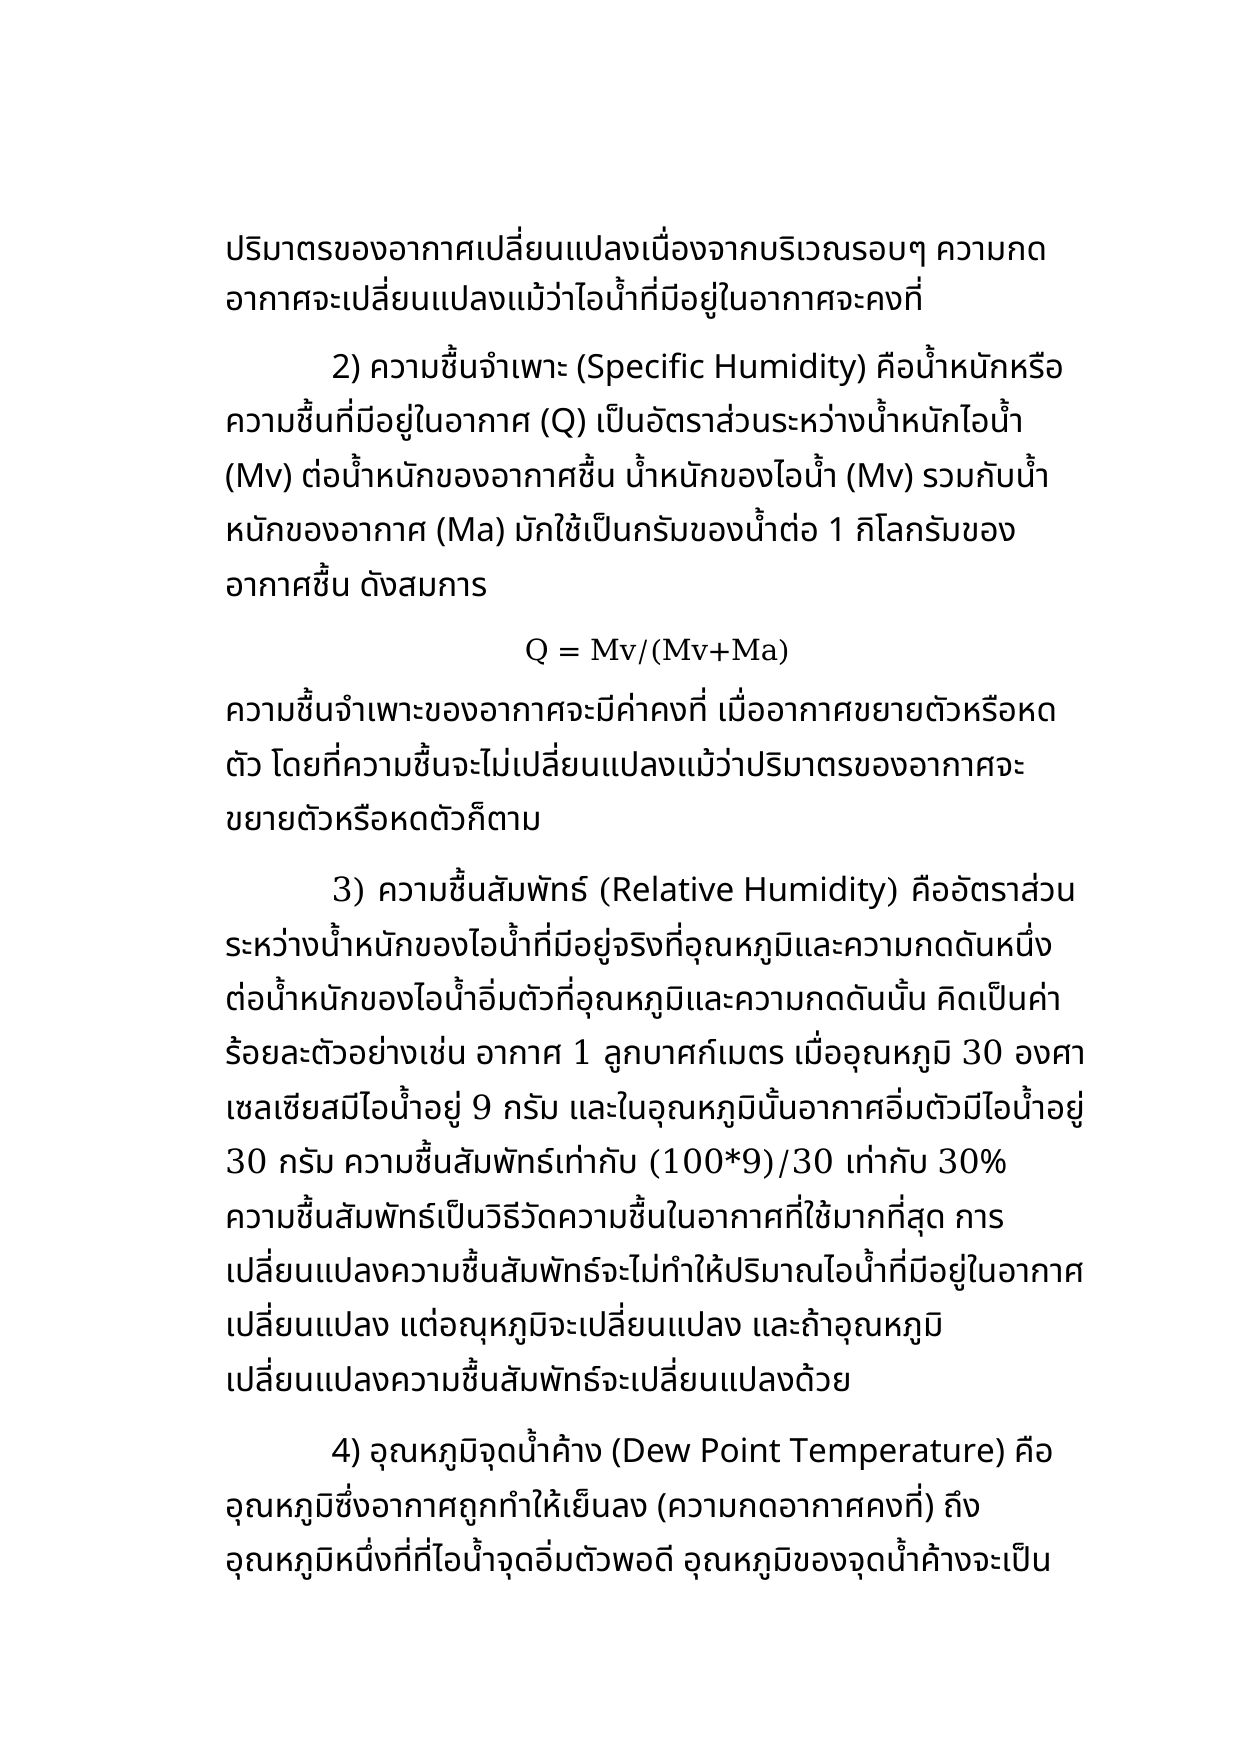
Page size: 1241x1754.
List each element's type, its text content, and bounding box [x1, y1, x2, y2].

text 3) ความชื้นสัมพัทธ์ (Relative Humidity) คืออัตราส่วนระหว่างน้ำหนักของไอน้ำที่มีอยู่จริงที่อุณหภูมิและความกดดันหนึ่งต่อน้ำหนักของไอน้ำอิ่มตัวที่อุณหภูมิและความกดดันนั้น คิดเป็นค่าร้อยละตัวอย่างเช่น อากาศ 1 ลูกบาศก์เมตร เมื่ออุณหภูมิ 30 องศาเซลเซียสมีไอน้ำอยู่ 9 กรัม และในอุณหภูมินั้นอากาศอิ่มตัวมีไอน้ำอยู่ 30 กรัม ความชื้นสัมพัทธ์เท่ากับ (100*9)/30 เท่ากับ 30% ความชื้นสัมพัทธ์เป็นวิธีวัดความชื้นในอากาศที่ใช้มากที่สุด การเปลี่ยนแปลงความชื้นสัมพัทธ์จะไม่ทำให้ปริมาณไอน้ำที่มีอยู่ในอากาศเปลี่ยนแปลง แต่อณุหภูมิจะเปลี่ยนแปลง และถ้าอุณหภูมิเปลี่ยนแปลงความชื้นสัมพัทธ์จะเปลี่ยนแปลงด้วย [225, 866, 1090, 1406]
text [225, 1427, 1090, 1586]
text 2) ความชื้นจำเพาะ (Specific Humidity) คือน้ำหนักหรือความชื้นที่มีอยู่ในอากาศ (Q) เป็นอัตราส่วนระหว่างน้ำหนักไอน้ำ (Mv) ต่อน้ำหนักของอากาศชื้น น้ำหนักของไอน้ำ (Mv) รวมกับน้ำหนักของอากาศ (Ma) มักใช้เป็นกรัมของน้ำต่อ 1 กิโลกรัมของอากาศชื้น ดังสมการ [225, 342, 1090, 611]
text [225, 225, 1090, 326]
text ความชื้นจำเพาะของอากาศจะมีค่าคงที่ เมื่ออากาศขยายตัวหรือหดตัว โดยที่ความชื้นจะไม่เปลี่ยนแปลงแม้ว่าปริมาตรของอากาศจะขยายตัวหรือหดตัวก็ตาม [225, 686, 1090, 845]
text Q = Mv/(Mv+Ma) [225, 632, 1090, 667]
